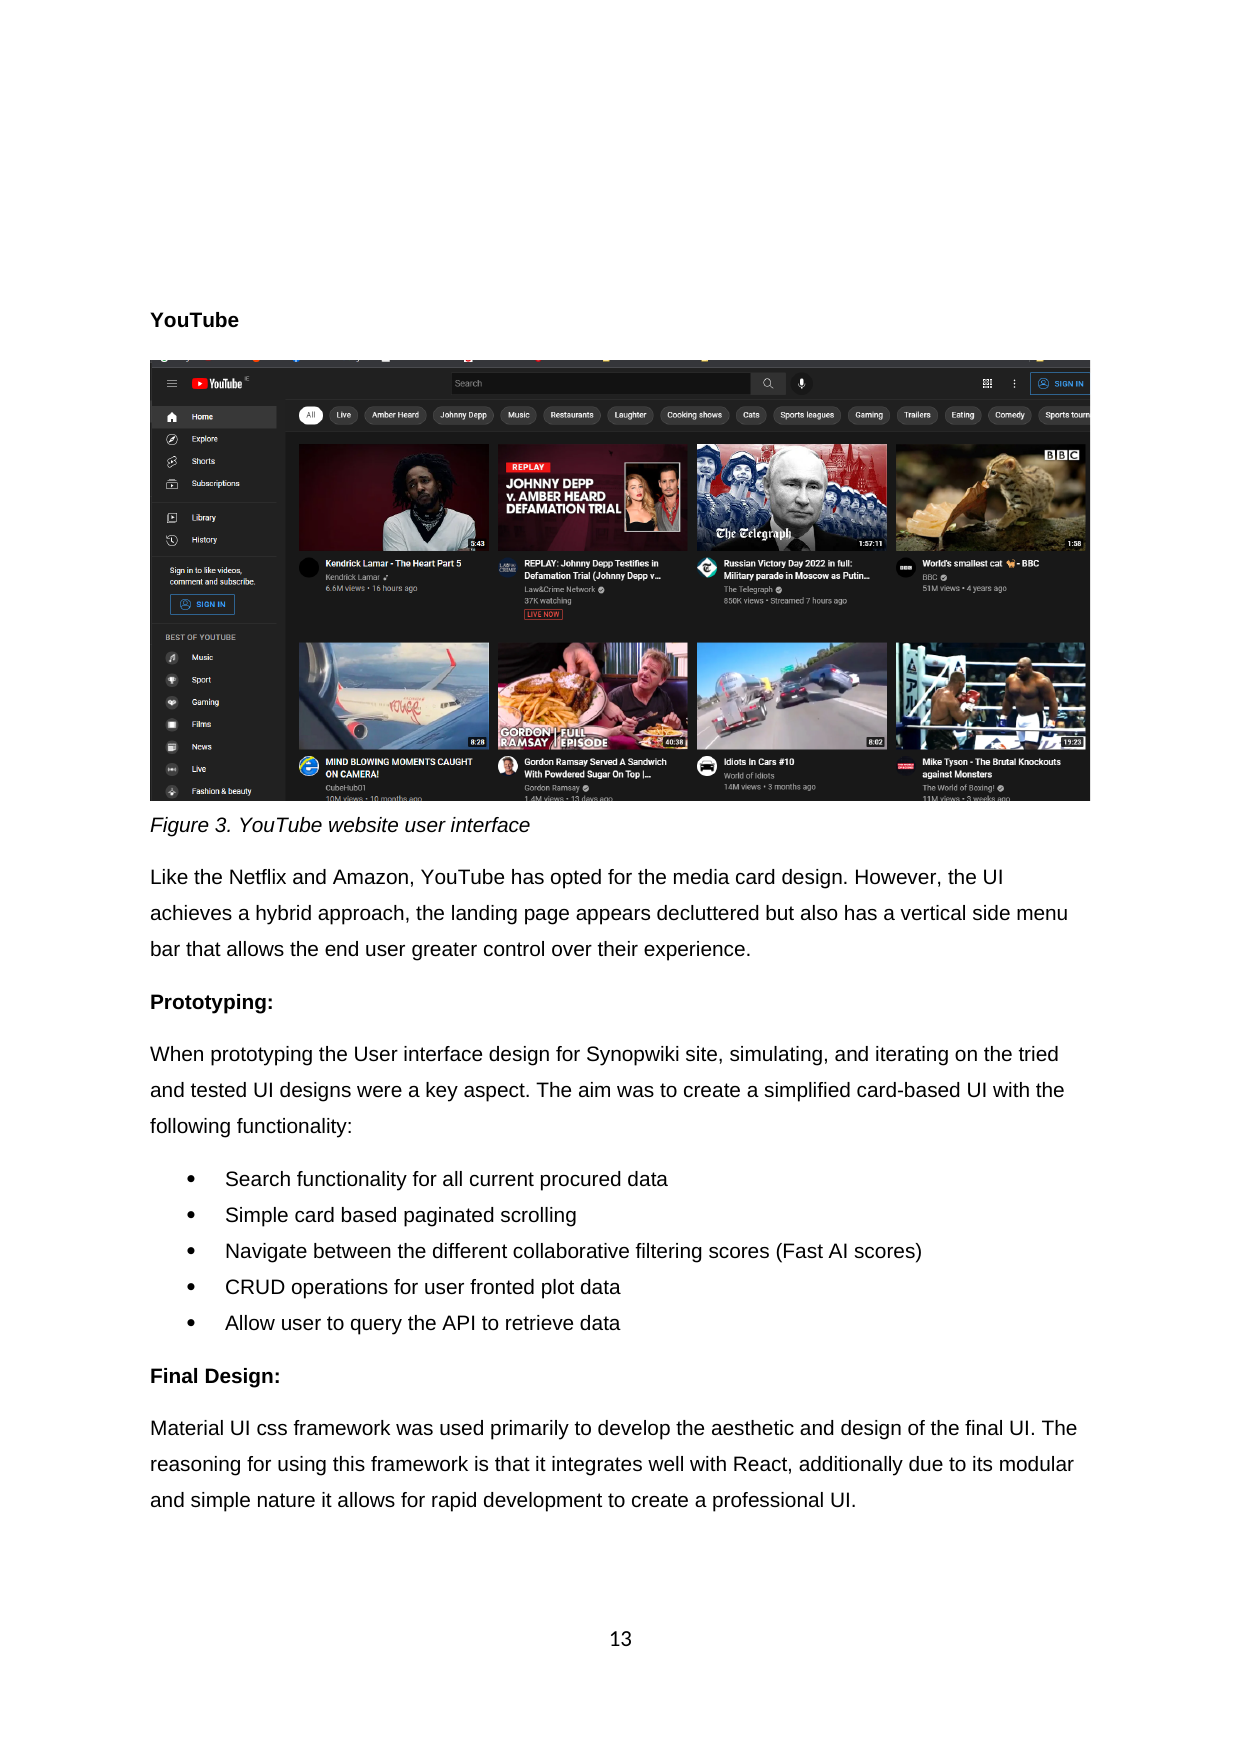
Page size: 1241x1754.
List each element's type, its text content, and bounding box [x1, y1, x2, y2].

text Prototyping: [150, 989, 1090, 1013]
text Figure 3. YouTube website user interface [150, 801, 1090, 836]
text Like the Netflix and Amazon, YouTube has opted for the media card design. However, the UI achieves a hybrid approach, the landing page appears decluttered but also has a vertical side menu bar that allows the end user greater control over their experience. [150, 865, 1090, 961]
list Simple card based paginated scrolling [187, 1203, 1090, 1227]
text Material UI css framework was used primarily to develop the aesthetic and design of the final UI. The reasoning for using this framework is that it integrates well with React, additionally due to its modular and simple nature it allows for rapid development to create a professional UI. [150, 1416, 1090, 1512]
list CRUD operations for user fronted plot data [187, 1275, 1090, 1299]
text When prototyping the User interface design for Synopwiki site, simulating, and iterating on the tried and tested UI designs were a key aspect. The aim was to create a simplified card-based UI with the following functionality: [150, 1042, 1090, 1138]
text Final Design: [150, 1363, 1090, 1387]
text YouTube [150, 308, 1090, 332]
picture [150, 360, 1091, 801]
list Allow user to query the API to retrieve data [187, 1311, 1090, 1335]
list Navigate between the different collaborative filtering scores (Fast AI scores) [187, 1239, 1090, 1263]
list Search functionality for all current procured data [187, 1167, 1090, 1191]
